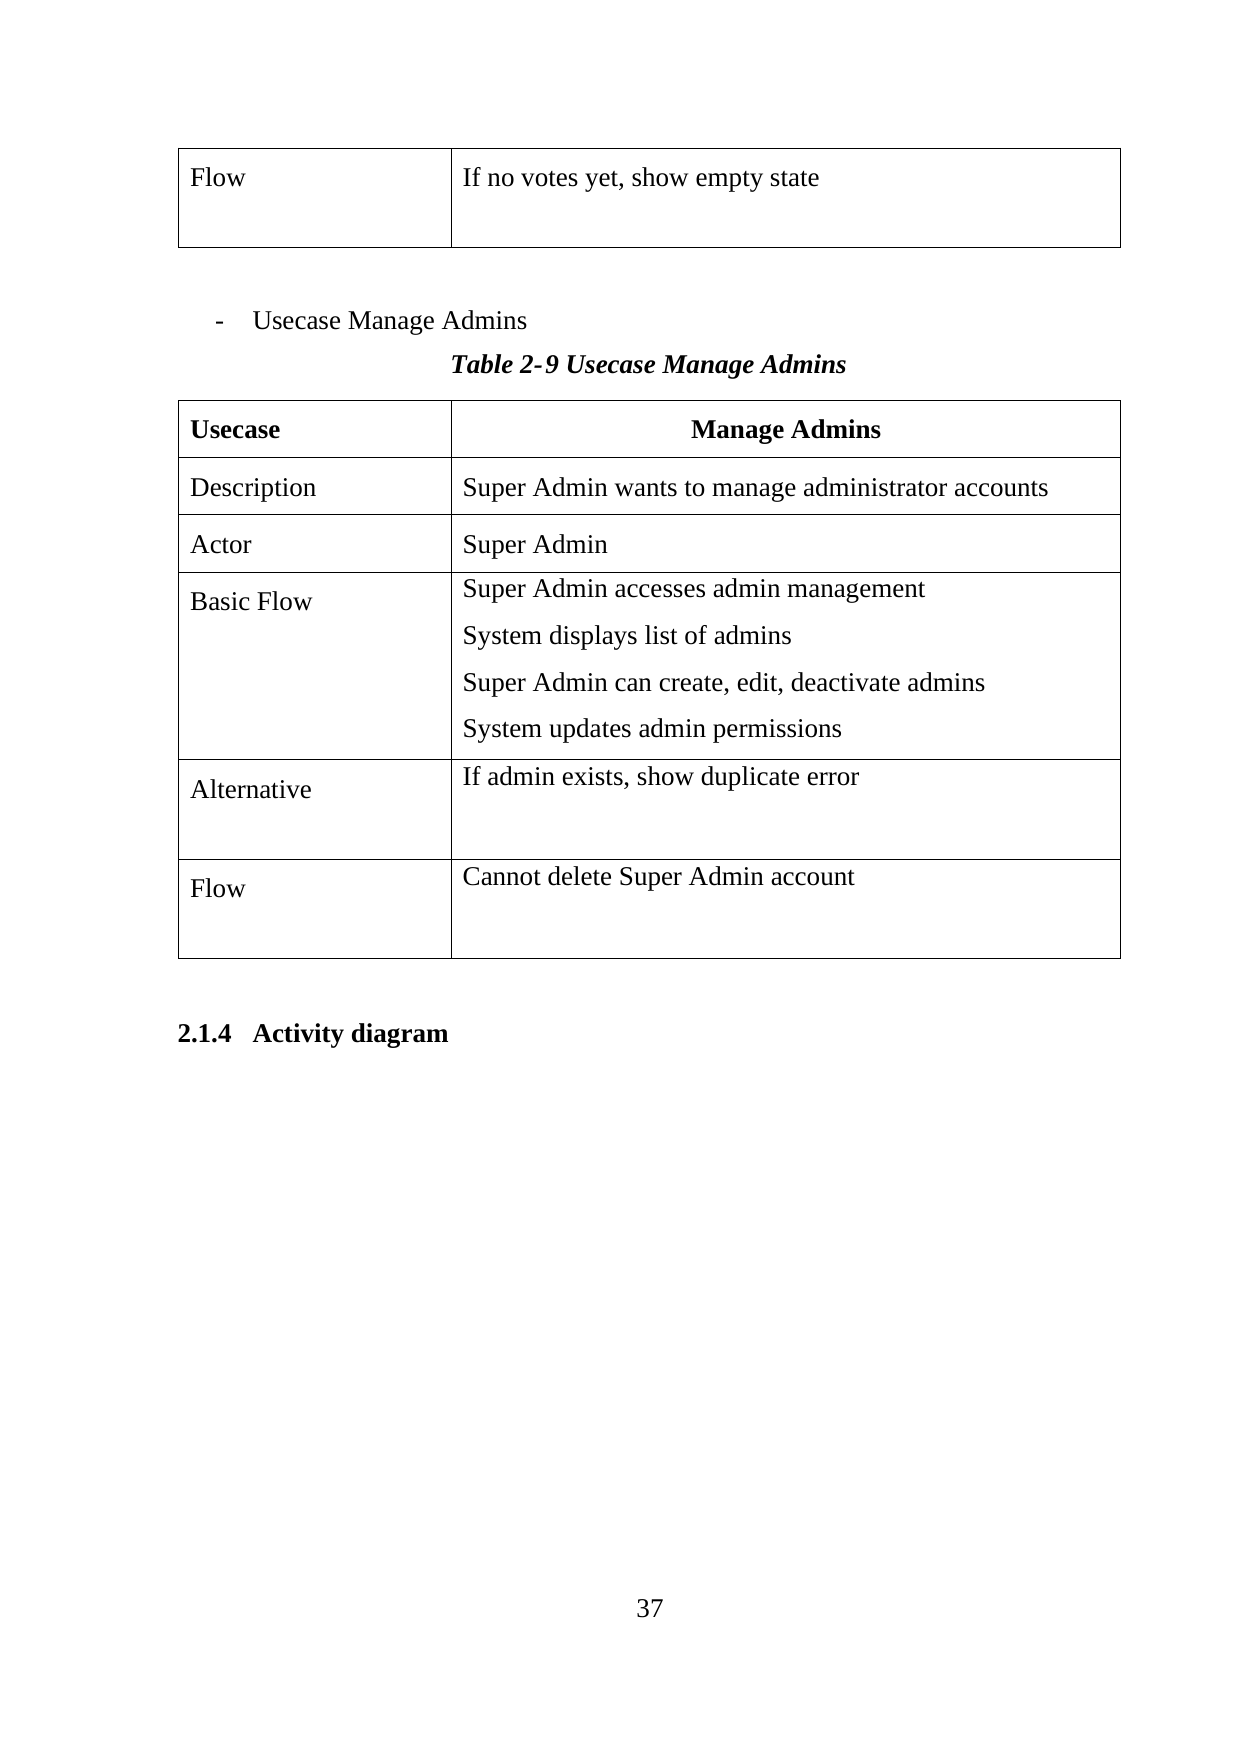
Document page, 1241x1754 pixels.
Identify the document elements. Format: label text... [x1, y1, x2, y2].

table_header Manage Admins [452, 401, 1120, 457]
table_cell Actor [179, 515, 451, 572]
table_cell Flow [179, 860, 451, 958]
subtitle Activity diagram [177, 1017, 1122, 1048]
table_cell If admin exists, show duplicate error [452, 760, 1120, 859]
table_cell If no votes yet, show empty state [452, 149, 1120, 247]
table_header Usecase [179, 401, 451, 457]
list Usecase Manage Admins [215, 304, 1122, 336]
table_cell Flow [179, 149, 451, 247]
table_cell Super Admin [452, 515, 1120, 572]
table_cell Super Admin wants to manage administrator accounts [452, 458, 1120, 514]
table_cell Super Admin accesses admin management System displays list of admins Super Admin can create, edit, deactivate admins System updates admin permissions [452, 573, 1120, 759]
table_cell Cannot delete Super Admin account [452, 860, 1120, 958]
table_cell Description [179, 458, 451, 514]
table_cell Alternative [179, 760, 451, 859]
table_cell Basic Flow [179, 573, 451, 759]
text Table 2-9 Usecase Manage Admins [177, 348, 1122, 379]
